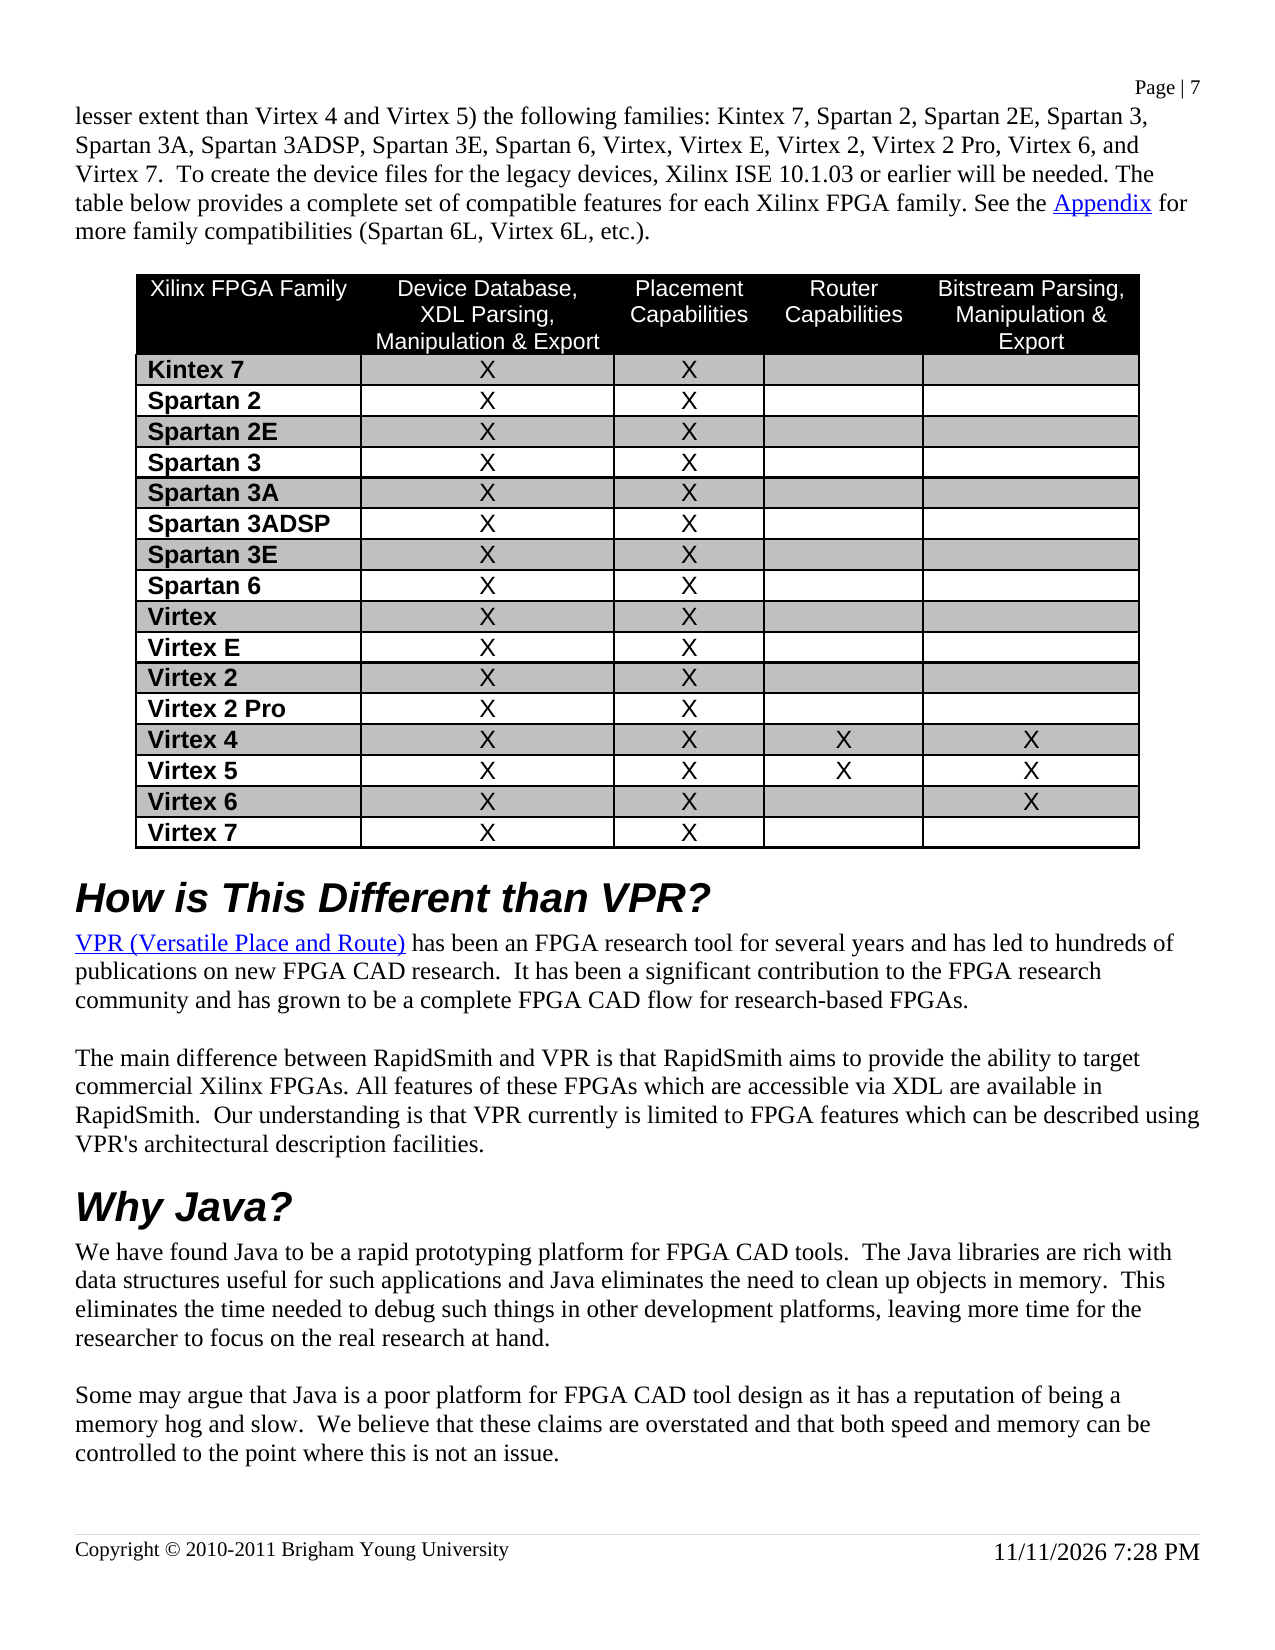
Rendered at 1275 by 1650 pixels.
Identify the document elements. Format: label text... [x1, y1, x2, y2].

table_cell Spartan 3 [137, 448, 360, 476]
table_cell [924, 694, 1138, 723]
table_header Router Capabilities [765, 275, 923, 354]
table_cell [924, 633, 1138, 661]
table_cell Virtex 4 [137, 725, 360, 754]
table_cell Spartan 3E [137, 540, 360, 569]
table_cell X [615, 664, 763, 692]
table_cell [765, 694, 922, 723]
table_cell [765, 479, 922, 507]
table_cell X [362, 818, 613, 846]
table_cell X [362, 479, 613, 507]
table_cell Virtex 2 [137, 664, 360, 692]
table_cell [765, 787, 922, 816]
table_cell [765, 540, 922, 569]
table_cell X [615, 818, 763, 846]
table_cell X [615, 756, 763, 785]
table_cell X [765, 756, 922, 785]
table_cell X [615, 571, 763, 600]
table_cell X [615, 602, 763, 631]
table_cell X [924, 756, 1138, 785]
table_cell X [765, 725, 922, 754]
subtitle How is This Different than VPR? [75, 873, 1200, 921]
table_cell X [362, 571, 613, 600]
table_cell [765, 355, 922, 384]
table_cell X [362, 417, 613, 446]
table_cell X [362, 509, 613, 538]
table_cell X [362, 355, 613, 384]
table_cell [924, 571, 1138, 600]
table_cell X [615, 479, 763, 507]
table_cell [765, 664, 922, 692]
table_cell X [615, 725, 763, 754]
table_cell Spartan 2E [137, 417, 360, 446]
table_cell X [362, 756, 613, 785]
text We have found Java to be a rapid prototyping platform for FPGA CAD tools. The Java libraries are rich with data structures useful for such applications and Java eliminates the need to clean up objects in memory. This eliminates the time needed to debug such things in other development platforms, leaving more time for the researcher to focus on the real research at hand. [75, 1237, 1200, 1352]
table_cell X [615, 417, 763, 446]
table_cell X [924, 787, 1138, 816]
table_cell [765, 602, 922, 631]
table_cell X [362, 664, 613, 692]
text Some may argue that Java is a poor platform for FPGA CAD tool design as it has a reputation of being a memory hog and slow. We believe that these claims are overstated and that both speed and memory can be controlled to the point where this is not an issue. [75, 1381, 1200, 1467]
subtitle Why Java? [75, 1183, 1200, 1231]
table_cell Kintex 7 [137, 355, 360, 384]
table_cell X [924, 725, 1138, 754]
table_cell [924, 386, 1138, 415]
table_cell Virtex E [137, 633, 360, 661]
table_cell Virtex 2 Pro [137, 694, 360, 723]
table_cell [765, 633, 922, 661]
table_cell [924, 664, 1138, 692]
table_cell X [615, 509, 763, 538]
table_cell X [615, 540, 763, 569]
text The main difference between RapidSmith and VPR is that RapidSmith aims to provide the ability to target commercial Xilinx FPGAs. All features of these FPGAs which are accessible via XDL are available in RapidSmith. Our understanding is that VPR currently is limited to FPGA features which can be described using VPR's architectural description facilities. [75, 1043, 1200, 1158]
table_cell X [362, 448, 613, 476]
table_cell Spartan 3ADSP [137, 509, 360, 538]
table_cell [765, 448, 922, 476]
table_cell Spartan 2 [137, 386, 360, 415]
table_header Placement Capabilities [614, 275, 764, 354]
table_cell X [362, 386, 613, 415]
table_cell [924, 540, 1138, 569]
table_cell Virtex 7 [137, 818, 360, 846]
table_cell [924, 355, 1138, 384]
table_cell X [615, 386, 763, 415]
table_cell X [362, 633, 613, 661]
table_cell [924, 818, 1138, 846]
table_cell X [615, 633, 763, 661]
table_cell X [615, 787, 763, 816]
table_cell [765, 571, 922, 600]
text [75, 101, 1200, 245]
table_cell X [615, 448, 763, 476]
table_cell X [362, 787, 613, 816]
table_cell [924, 509, 1138, 538]
table_cell [765, 386, 922, 415]
table_cell [924, 448, 1138, 476]
table_cell X [615, 694, 763, 723]
table_cell [924, 479, 1138, 507]
table_cell [765, 818, 922, 846]
table_cell Virtex 5 [137, 756, 360, 785]
table_cell [924, 602, 1138, 631]
table_header Bitstream Parsing, Manipulation & Export [924, 275, 1139, 354]
table_cell X [362, 694, 613, 723]
table_cell [765, 417, 922, 446]
text VPR (Versatile Place and Route) has been an FPGA research tool for several years and has led to hundreds of publications on new FPGA CAD research. It has been a significant contribution to the FPGA research community and has grown to be a complete FPGA CAD flow for research-based FPGAs. [75, 928, 1200, 1014]
table_cell X [615, 355, 763, 384]
table_cell X [362, 540, 613, 569]
table_cell [924, 417, 1138, 446]
table_cell Virtex 6 [137, 787, 360, 816]
table_cell Spartan 6 [137, 571, 360, 600]
table_header Xilinx FPGA Family [137, 275, 361, 354]
table_cell X [362, 725, 613, 754]
table_cell Virtex [137, 602, 360, 631]
table_cell Spartan 3A [137, 479, 360, 507]
table_cell X [362, 602, 613, 631]
table_header Device Database, XDL Parsing, Manipulation & Export [362, 275, 613, 354]
table_cell [765, 509, 922, 538]
